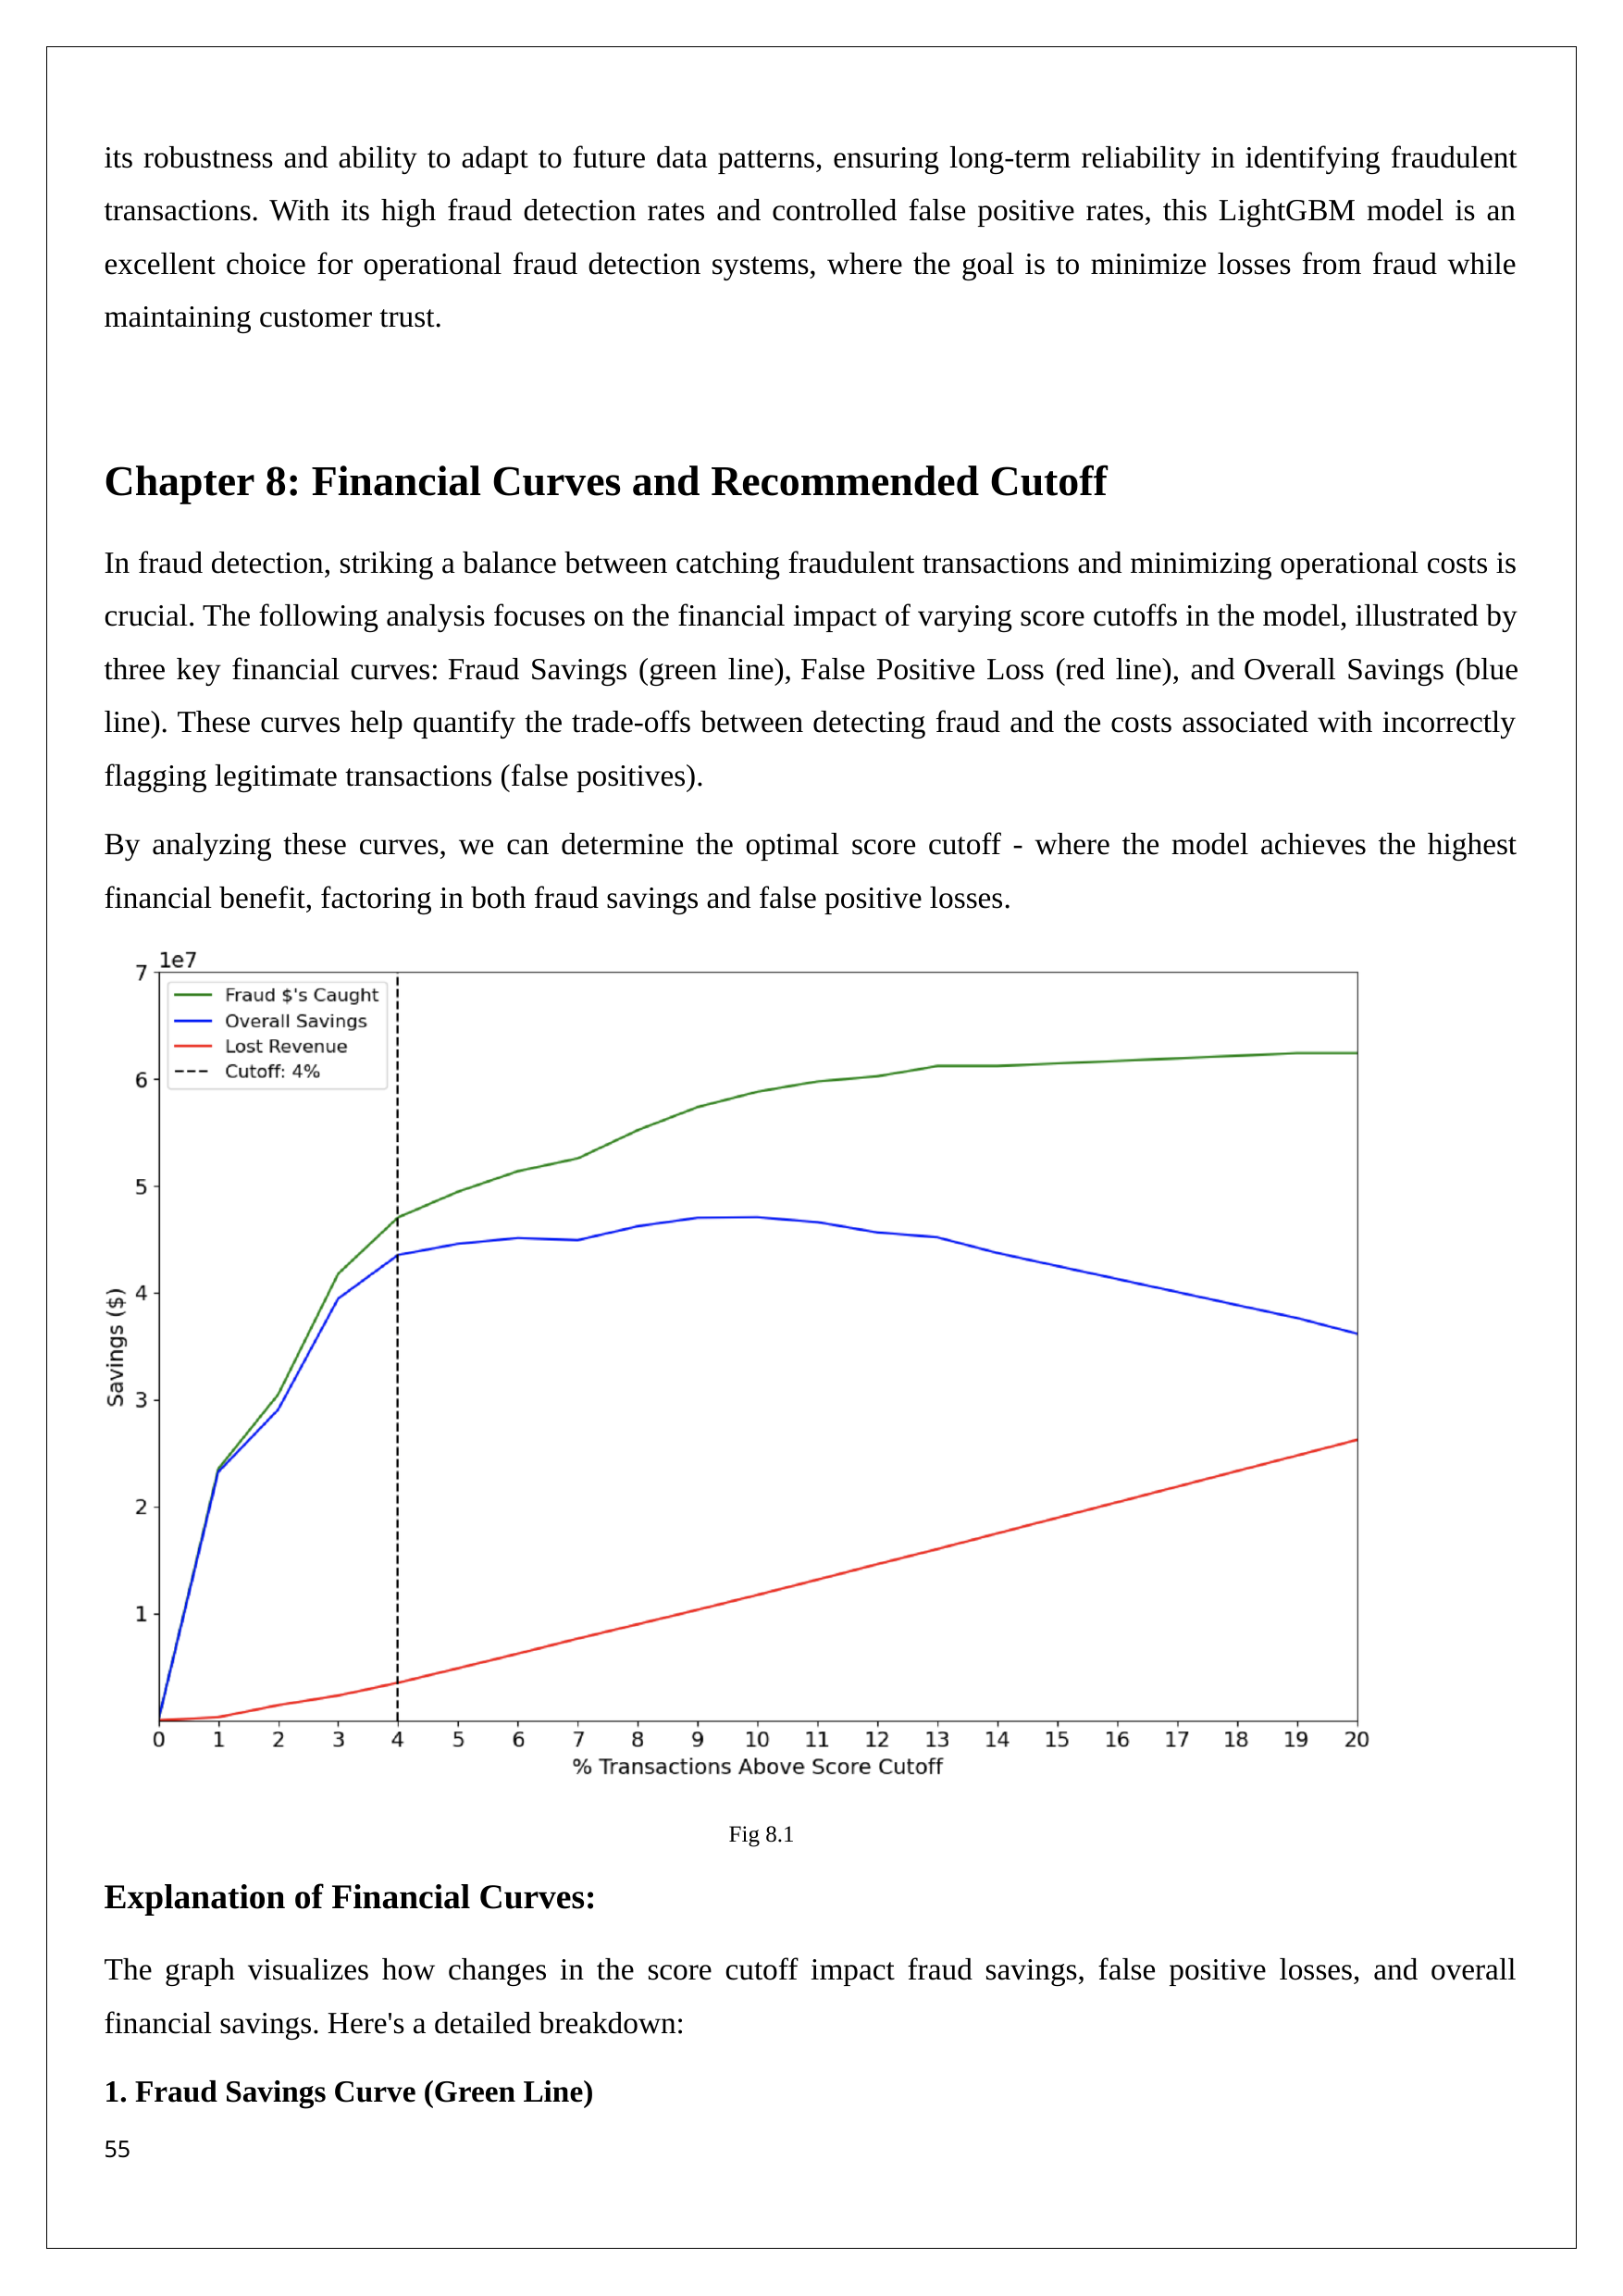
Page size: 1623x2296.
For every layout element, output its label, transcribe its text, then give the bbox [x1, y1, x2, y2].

text 1. Fraud Savings Curve (Green Line) [104, 2073, 1518, 2108]
text In fraud detection, striking a balance between catching fraudulent transactions and minimizing operational costs is crucial. The following analysis focuses on the financial impact of varying score cutoffs in the model, illustrated by three key financial curves: Fraud Savings (green line), False Positive Loss (red line), and Overall Savings (blue line). These curves help quantify the trade-offs between detecting fraud and the costs associated with incorrectly flagging legitimate transactions (false positives). [104, 544, 1518, 792]
text Fig 8.1 [104, 1820, 1518, 1847]
text Explanation of Financial Curves: [104, 1876, 1518, 1916]
picture [66, 947, 1460, 1790]
text Chapter 8: Financial Curves and Recommended Cutoff [104, 455, 1518, 504]
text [104, 139, 1518, 334]
text By analyzing these curves, we can determine the optimal score cutoff - where the model achieves the highest financial benefit, factoring in both fraud savings and false positive losses. [104, 825, 1518, 914]
text The graph visualizes how changes in the score cutoff impact fraud savings, false positive losses, and overall financial savings. Here's a detailed breakdown: [104, 1951, 1518, 2040]
